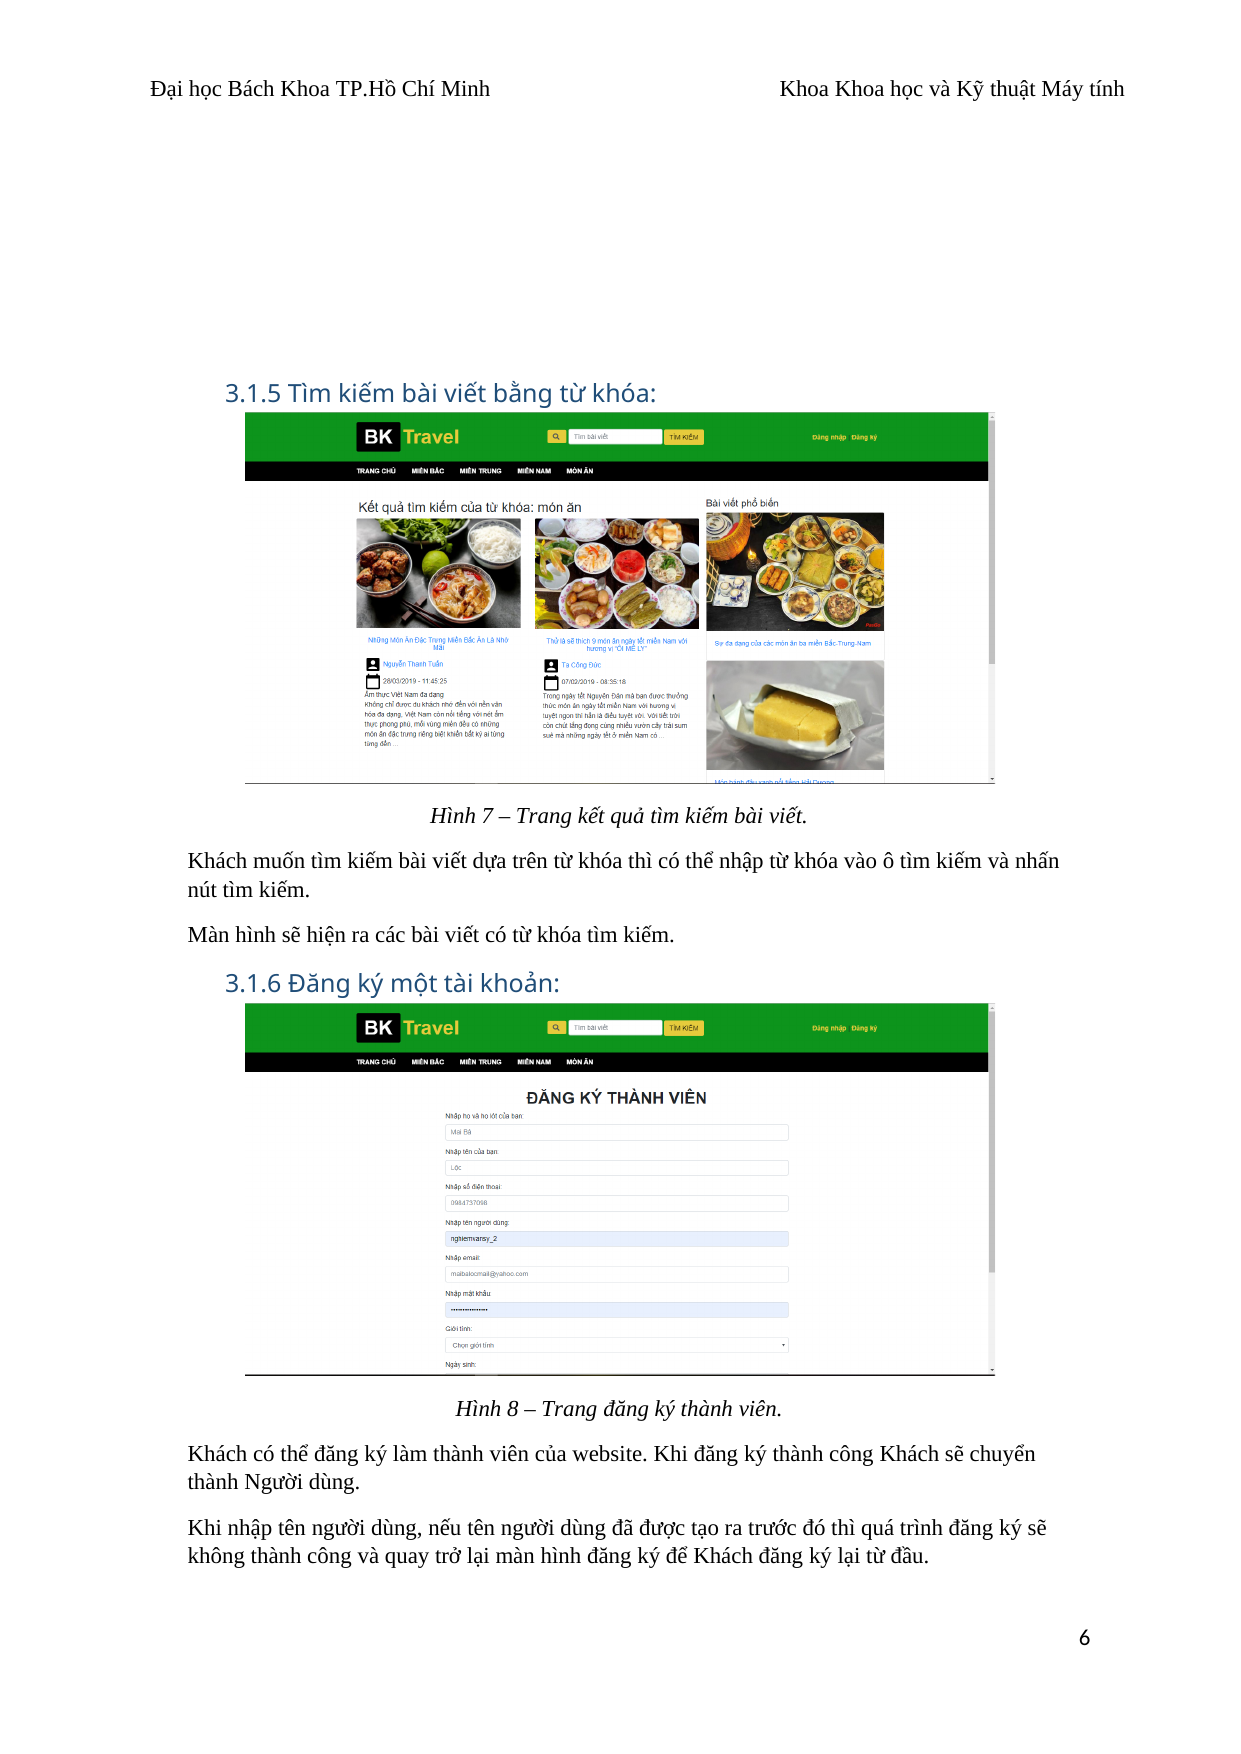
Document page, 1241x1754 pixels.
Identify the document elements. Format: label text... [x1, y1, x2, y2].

picture [245, 412, 995, 784]
text Hình 8 – Trang đăng ký thành viên. [150, 1395, 1090, 1421]
text Khách muốn tìm kiếm bài viết dựa trên từ khóa thì có thể nhập từ khóa vào ô tìm kiếm và nhấn nút tìm kiếm. [187, 847, 1090, 902]
subtitle 3.1.6 Đăng ký một tài khoản: [150, 966, 1090, 1000]
picture [245, 1002, 995, 1376]
text Màn hình sẽ hiện ra các bài viết có từ khóa tìm kiếm. [187, 921, 1090, 947]
subtitle 3.1.5 Tìm kiếm bài viết bằng từ khóa: [150, 376, 1090, 409]
text Hình 7 – Trang kết quả tìm kiếm bài viết. [150, 802, 1090, 829]
text Khách có thể đăng ký làm thành viên của website. Khi đăng ký thành công Khách sẽ chuyển thành Người dùng. [187, 1440, 1090, 1495]
text Khi nhập tên người dùng, nếu tên người dùng đã được tạo ra trước đó thì quá trình đăng ký sẽ không thành công và quay trở lại màn hình đăng ký để Khách đăng ký lại từ đầu. [187, 1513, 1090, 1568]
